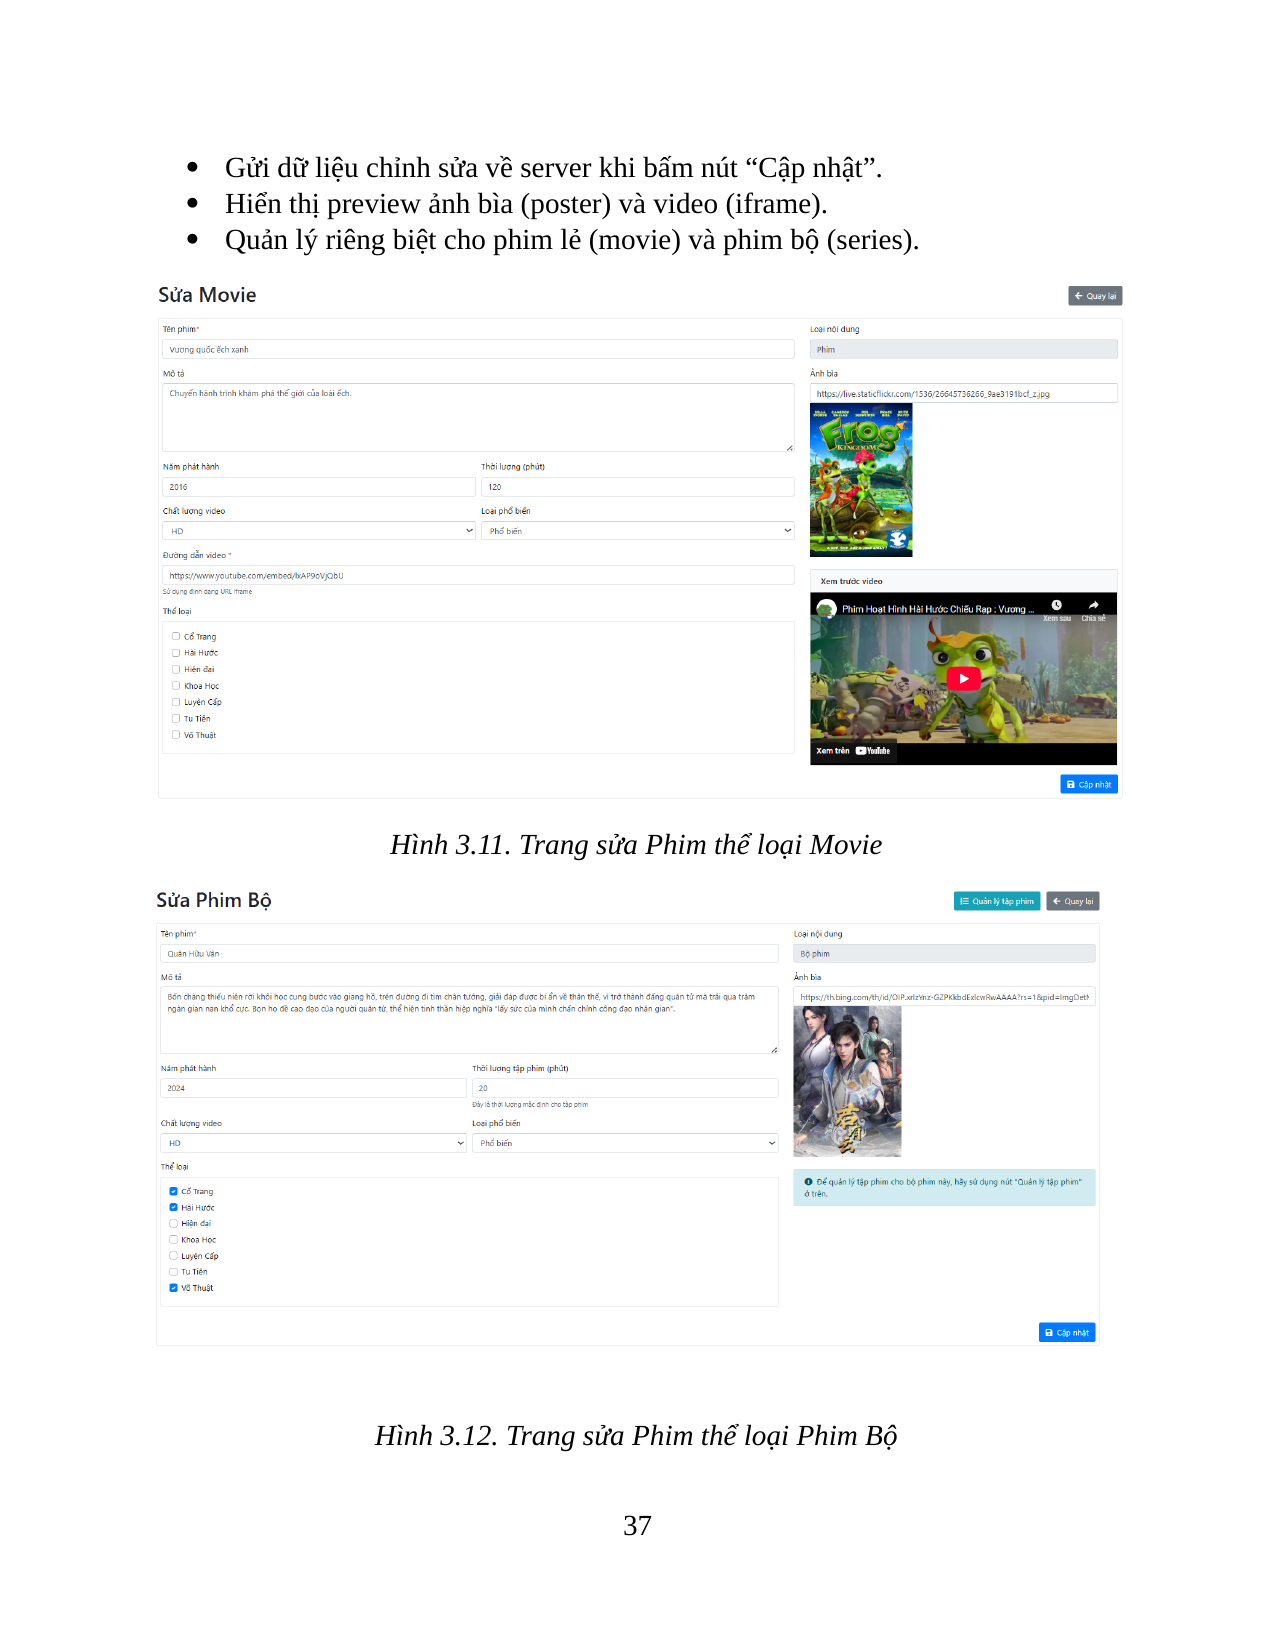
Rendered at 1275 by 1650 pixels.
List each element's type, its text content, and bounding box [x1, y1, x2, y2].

text Hình 3.11. Trang sửa Phim thể loại Movie [150, 827, 1125, 860]
text Hình 3.12. Trang sửa Phim thể loại Phim Bộ [150, 1418, 1125, 1451]
list Gửi dữ liệu chỉnh sửa về server khi bấm nút “Cập nhật”. [187, 150, 1125, 184]
picture [150, 879, 1106, 1399]
list Quản lý riêng biệt cho phim lẻ (movie) và phim bộ (series). [187, 222, 1125, 256]
picture [150, 275, 1125, 808]
list Hiển thị preview ảnh bìa (poster) và video (iframe). [187, 186, 1125, 220]
